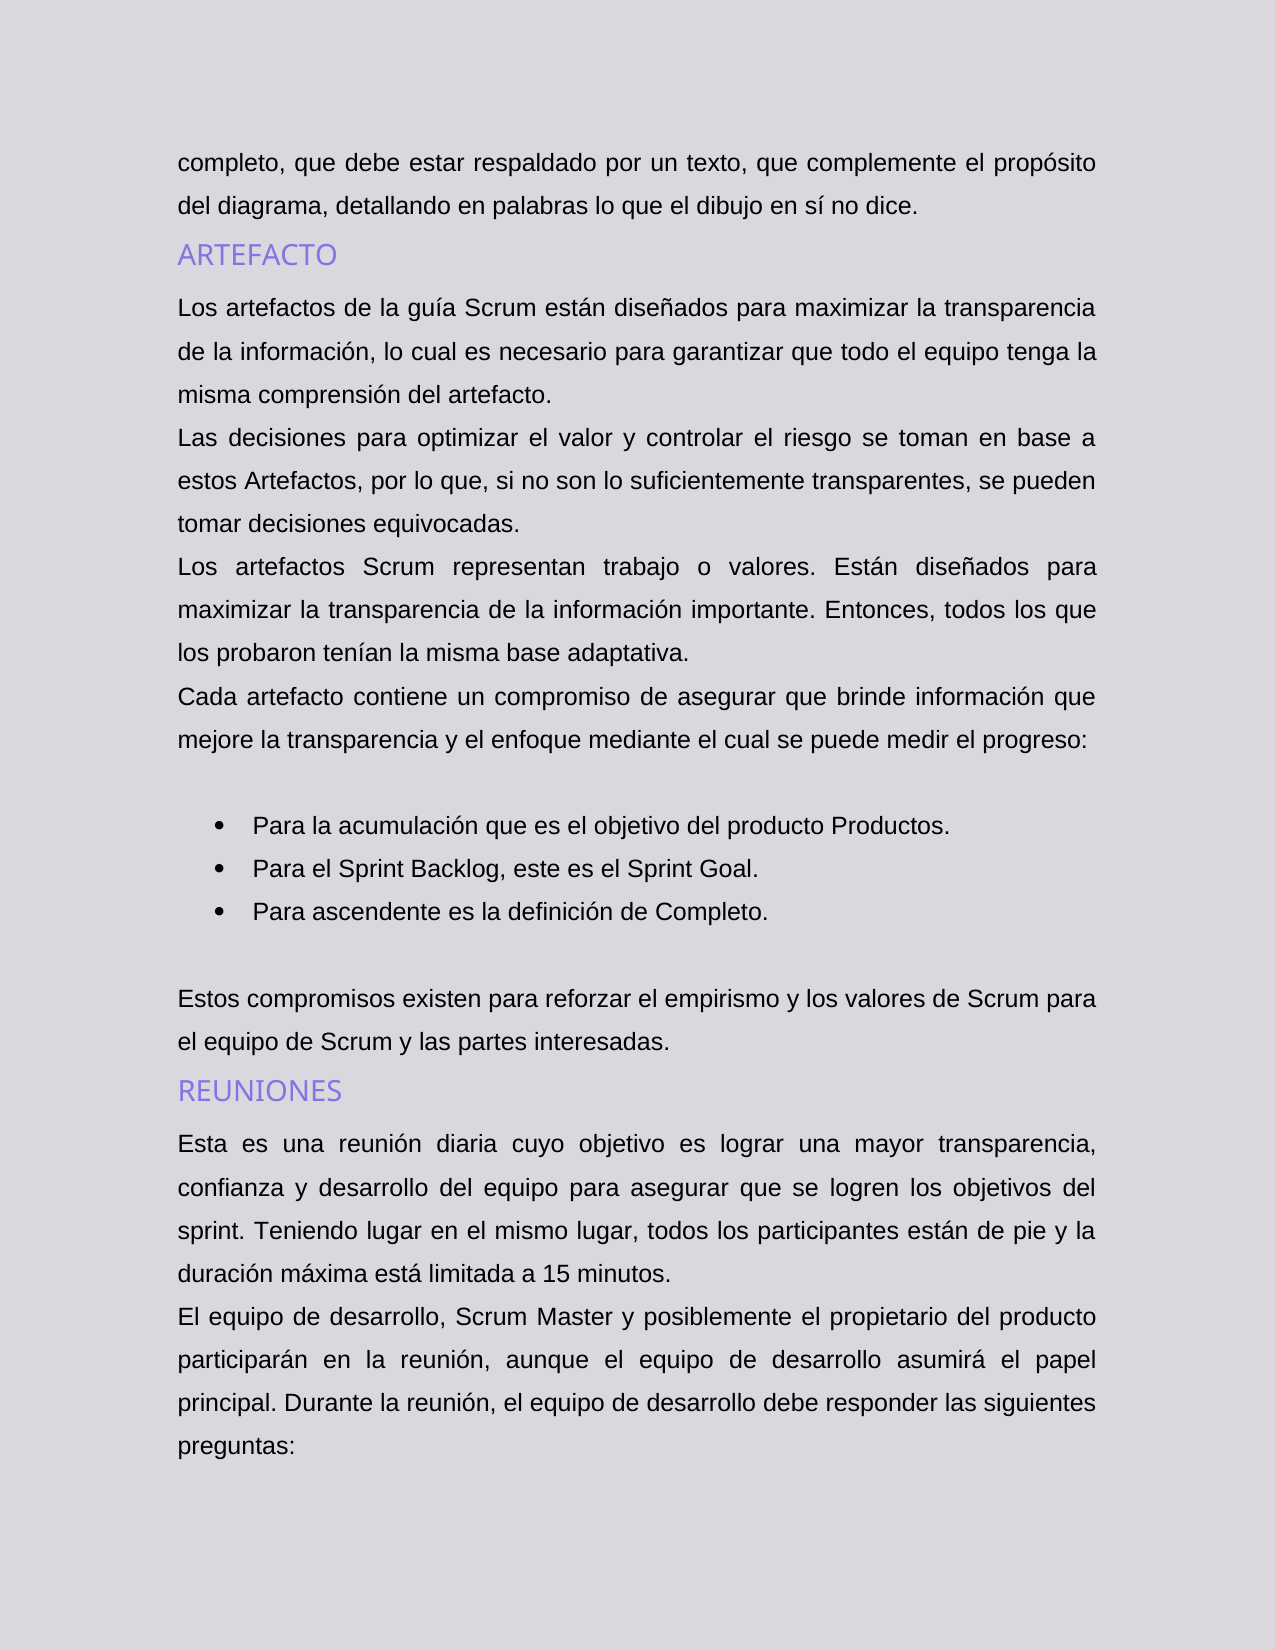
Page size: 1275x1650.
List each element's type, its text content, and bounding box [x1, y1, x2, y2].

text Las decisiones para optimizar el valor y controlar el riesgo se toman en base a estos Artefactos, por lo que, si no son lo suficientemente transparentes, se pueden tomar decisiones equivocadas. [177, 423, 1098, 538]
text ARTEFACTO [177, 234, 1098, 273]
list Para el Sprint Backlog, este es el Sprint Goal. [215, 854, 1098, 883]
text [177, 148, 1098, 219]
text El equipo de desarrollo, Scrum Master y posiblemente el propietario del producto participarán en la reunión, aunque el equipo de desarrollo asumirá el papel principal. Durante la reunión, el equipo de desarrollo debe responder las siguientes preguntas: [177, 1302, 1098, 1460]
text Los artefactos Scrum representan trabajo o valores. Están diseñados para maximizar la transparencia de la información importante. Entonces, todos los que los probaron tenían la misma base adaptativa. [177, 552, 1098, 667]
text Cada artefacto contiene un compromiso de asegurar que brinde información que mejore la transparencia y el enfoque mediante el cual se puede medir el progreso: [177, 681, 1098, 753]
text Esta es una reunión diaria cuyo objetivo es lograr una mayor transparencia, confianza y desarrollo del equipo para asegurar que se logren los objetivos del sprint. Teniendo lugar en el mismo lugar, todos los participantes están de pie y la duración máxima está limitada a 15 minutos. [177, 1129, 1098, 1287]
text Estos compromisos existen para reforzar el empirismo y los valores de Scrum para el equipo de Scrum y las partes interesadas. [177, 984, 1098, 1056]
text REUNIONES [177, 1070, 1098, 1109]
list Para la acumulación que es el objetivo del producto Productos. [215, 811, 1098, 840]
list Para ascendente es la definición de Completo. [215, 897, 1098, 926]
text Los artefactos de la guía Scrum están diseñados para maximizar la transparencia de la información, lo cual es necesario para garantizar que todo el equipo tenga la misma comprensión del artefacto. [177, 293, 1098, 408]
